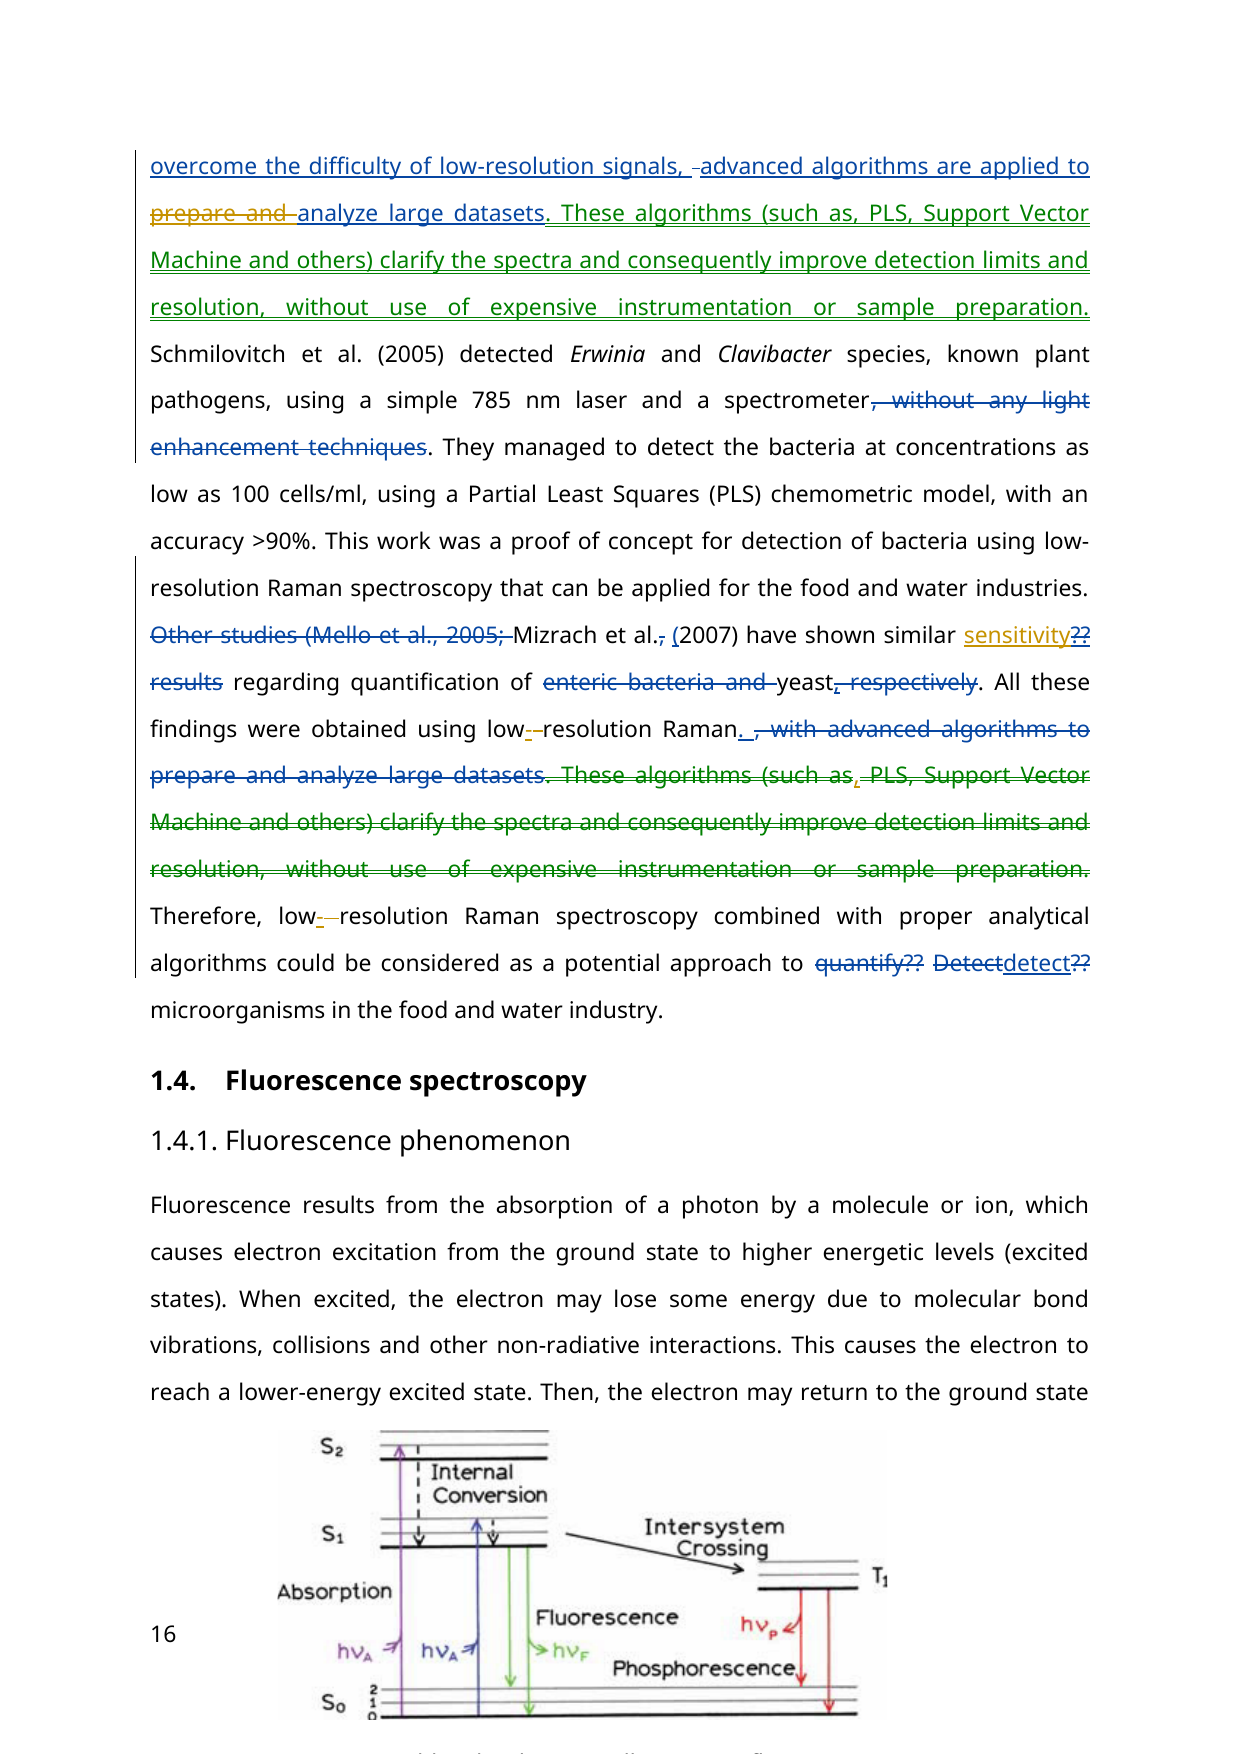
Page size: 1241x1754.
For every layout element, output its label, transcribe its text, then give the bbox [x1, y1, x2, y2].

subtitle Fluorescence spectroscopy [150, 1061, 1090, 1098]
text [150, 1189, 1090, 1407]
subtitle Fluorescence phenomenon [150, 1121, 1090, 1158]
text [150, 150, 1090, 223]
